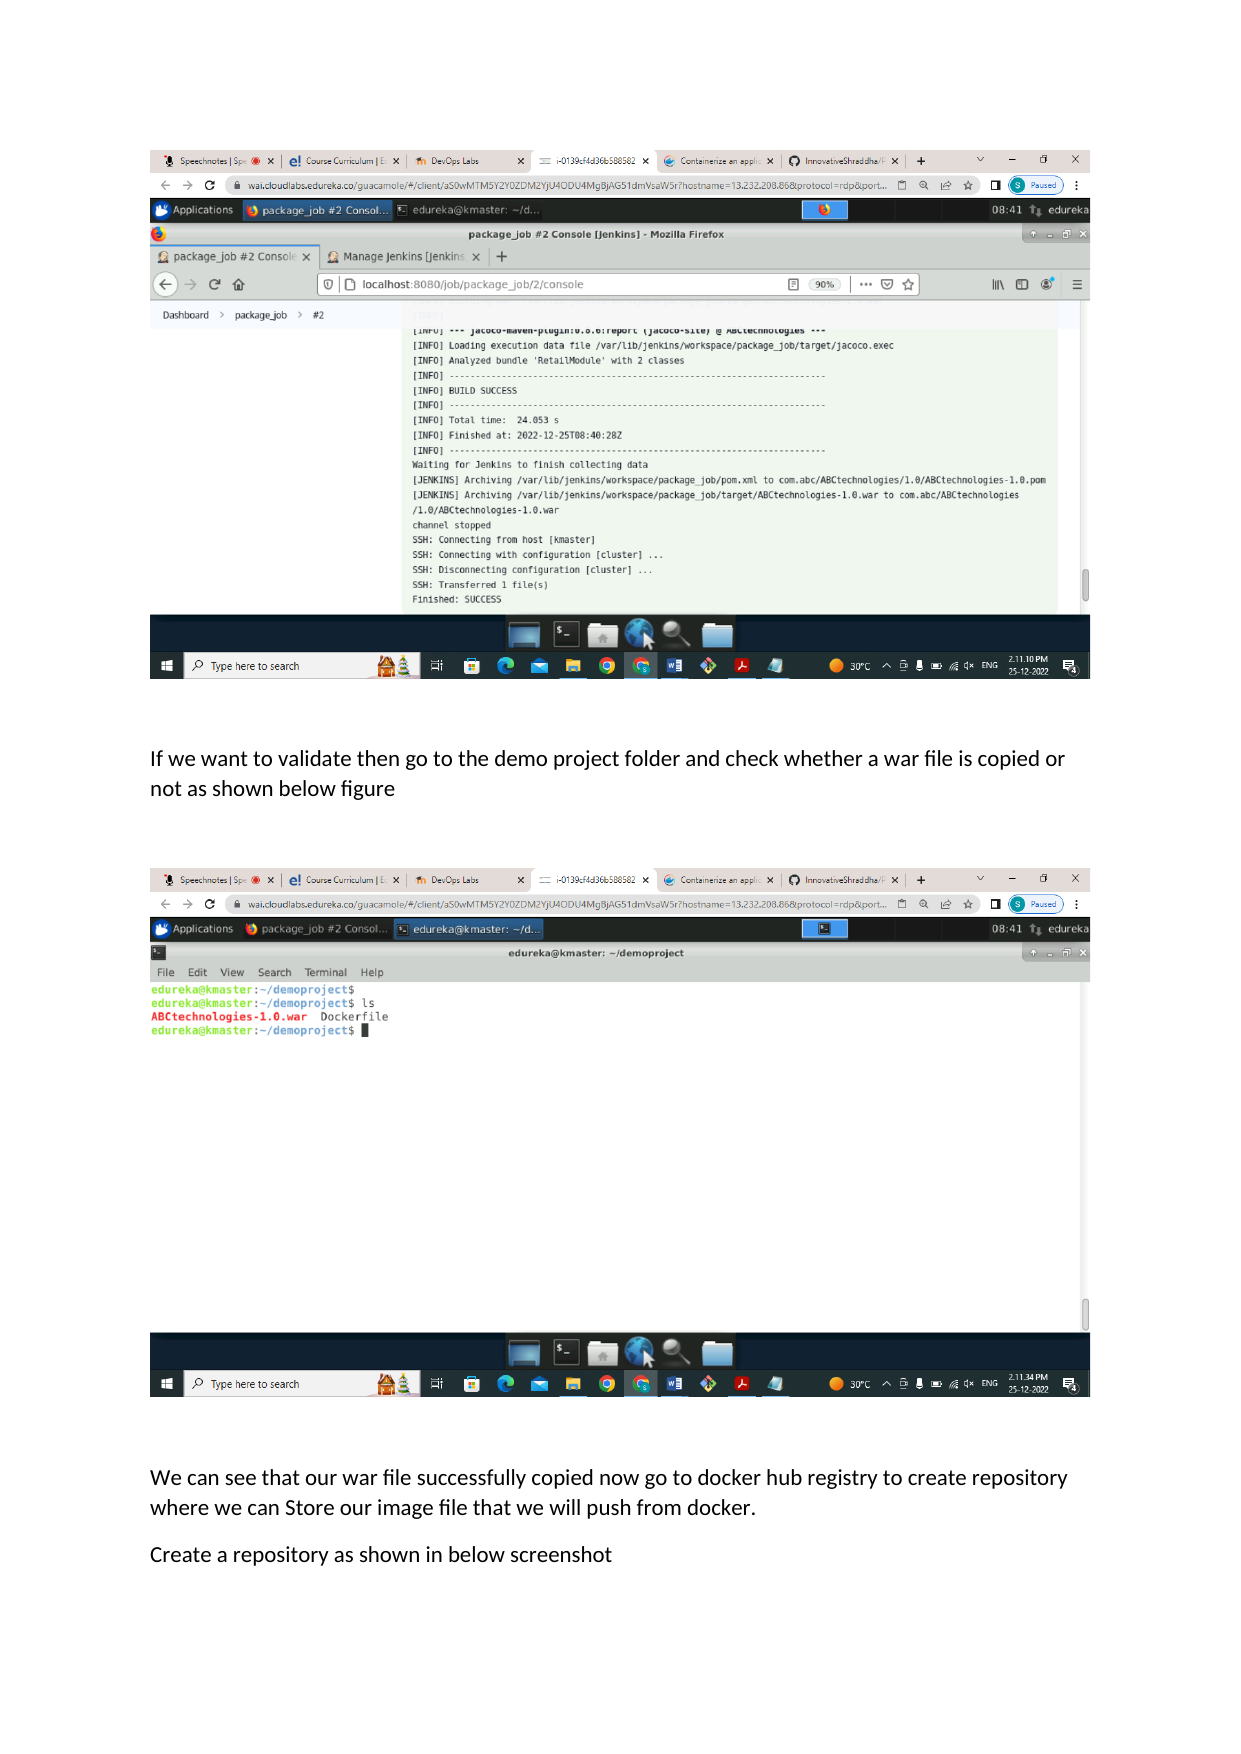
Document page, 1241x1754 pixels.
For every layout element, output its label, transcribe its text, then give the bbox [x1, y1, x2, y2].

text We can see that our war file successfully copied now go to docker hub registry to create repository where we can Store our image file that we will push from docker. [150, 1463, 1090, 1521]
picture [150, 868, 1091, 1397]
text Create a repository as shown in below screenshot [150, 1540, 1090, 1568]
text If we want to validate then go to the demo project folder and check whether a war file is copied or not as shown below figure [150, 744, 1090, 803]
picture [150, 150, 1091, 679]
